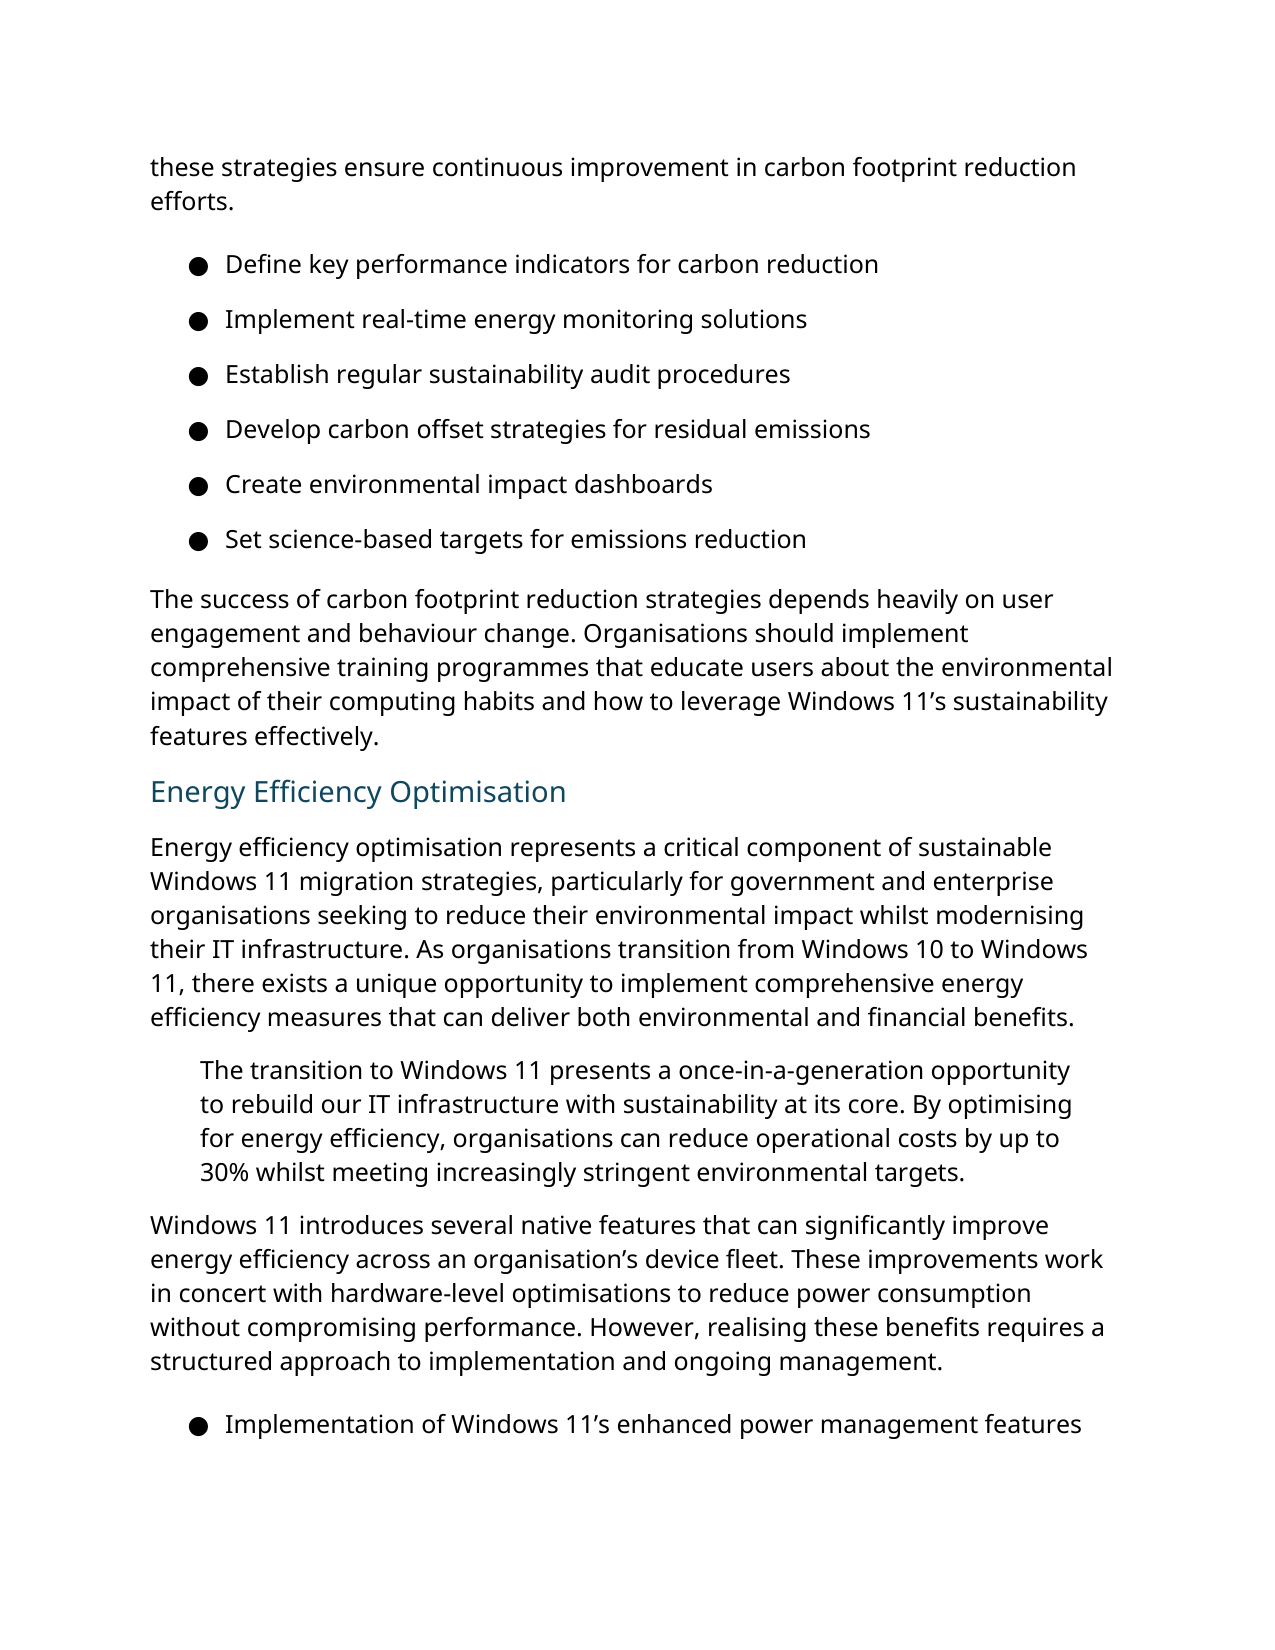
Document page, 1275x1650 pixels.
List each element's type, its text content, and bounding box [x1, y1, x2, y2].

text Windows 11 introduces several native features that can significantly improve energy efficiency across an organisation’s device fleet. These improvements work in concert with hardware-level optimisations to reduce power consumption without compromising performance. However, realising these benefits requires a structured approach to implementation and ongoing management. [150, 1207, 1125, 1378]
text The success of carbon footprint reduction strategies depends heavily on user engagement and behaviour change. Organisations should implement comprehensive training programmes that educate users about the environmental impact of their computing habits and how to leverage Windows 11’s sustainability features effectively. [150, 582, 1125, 752]
list Create environmental impact dashboards [187, 457, 1125, 508]
list Develop carbon offset strategies for residual emissions [187, 402, 1125, 453]
list Implementation of Windows 11’s enhanced power management features [187, 1397, 1125, 1448]
list Implement real-time energy monitoring solutions [187, 292, 1125, 343]
list Set science-based targets for emissions reduction [187, 512, 1125, 563]
text Energy efficiency optimisation represents a critical component of sustainable Windows 11 migration strategies, particularly for government and enterprise organisations seeking to reduce their environmental impact whilst modernising their IT infrastructure. As organisations transition from Windows 10 to Windows 11, there exists a unique opportunity to implement comprehensive energy efficiency measures that can deliver both environmental and financial benefits. [150, 829, 1125, 1034]
text The transition to Windows 11 presents a once-in-a-generation opportunity to rebuild our IT infrastructure with sustainability at its core. By optimising for energy efficiency, organisations can reduce operational costs by up to 30% whilst meeting increasingly stringent environmental targets. [200, 1052, 1075, 1189]
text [150, 150, 1125, 218]
list Establish regular sustainability audit procedures [187, 347, 1125, 398]
subtitle Energy Efficiency Optimisation [150, 771, 1125, 811]
list Define key performance indicators for carbon reduction [187, 237, 1125, 288]
